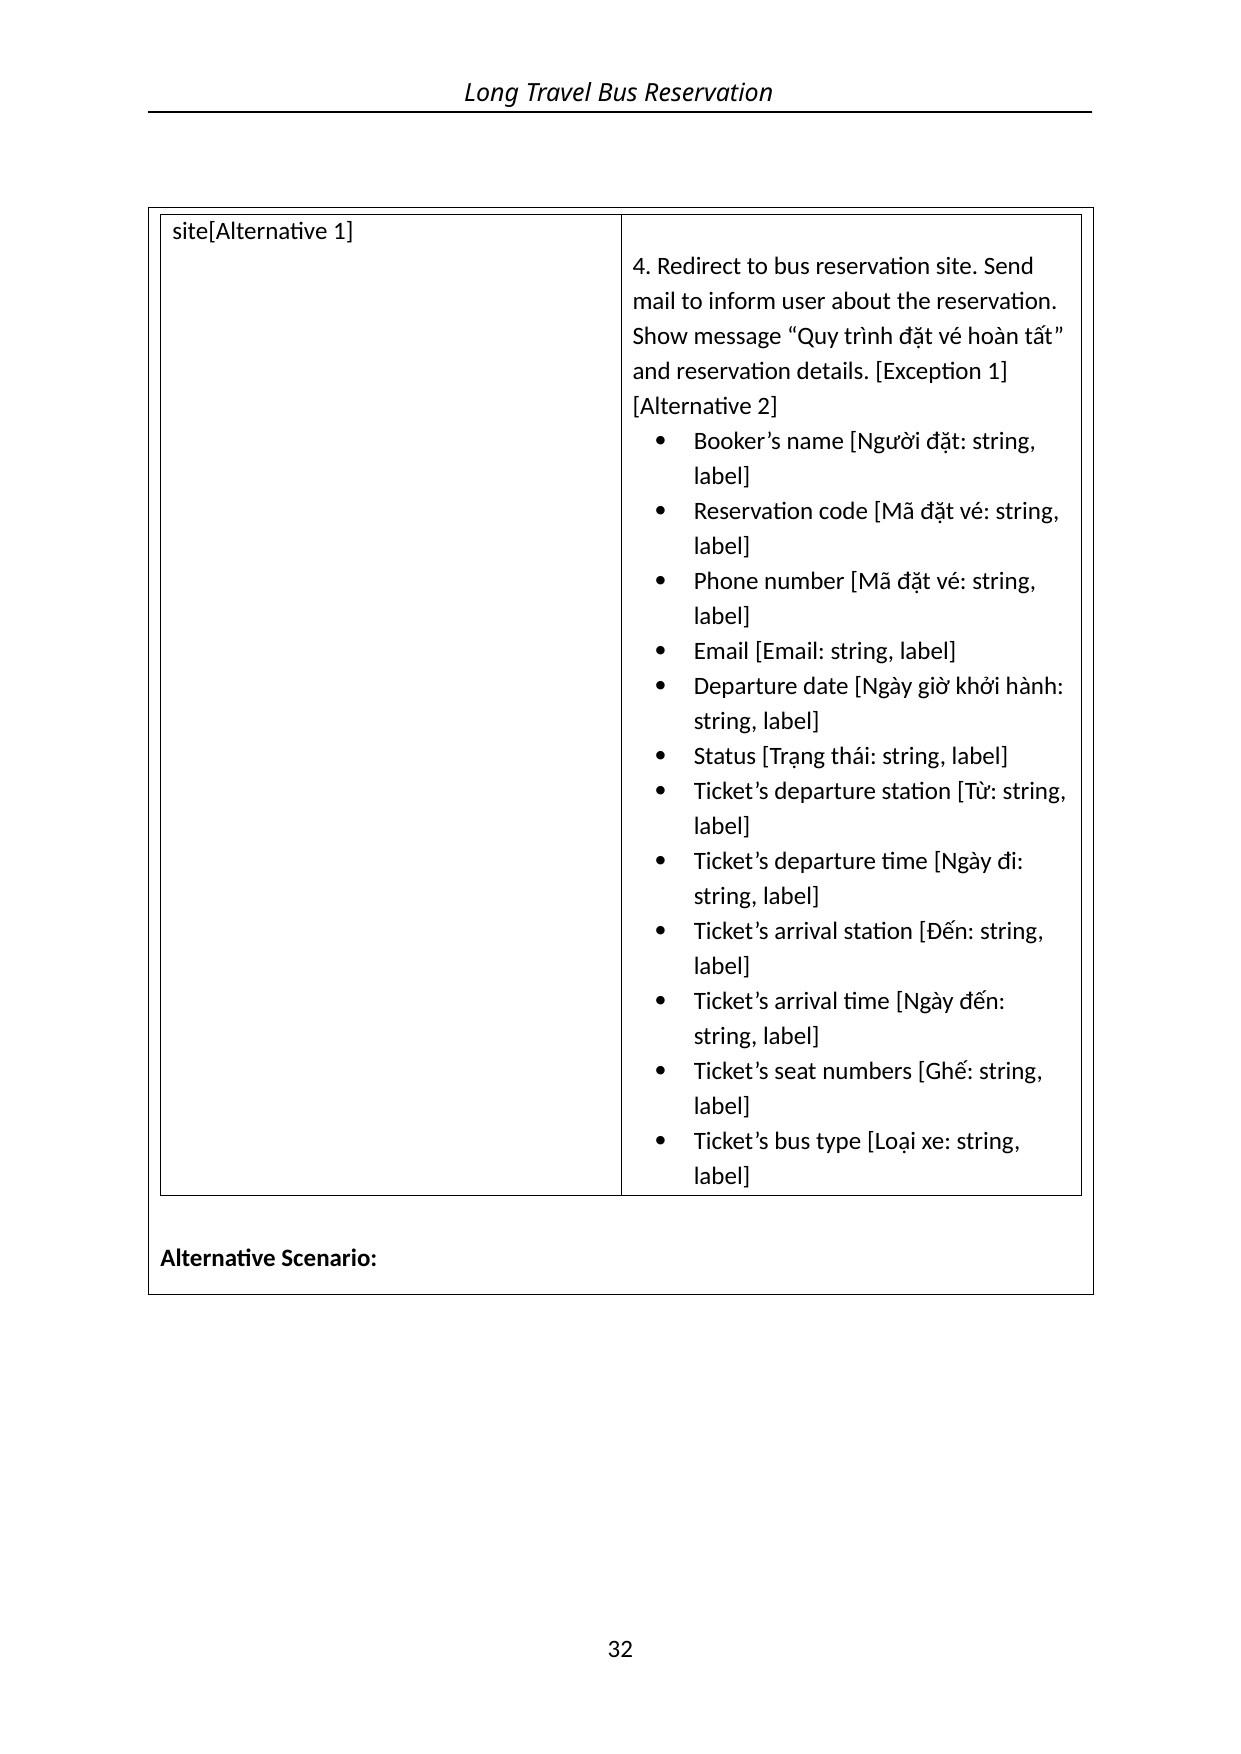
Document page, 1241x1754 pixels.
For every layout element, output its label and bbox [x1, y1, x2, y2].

table_cell [149, 208, 1093, 1294]
